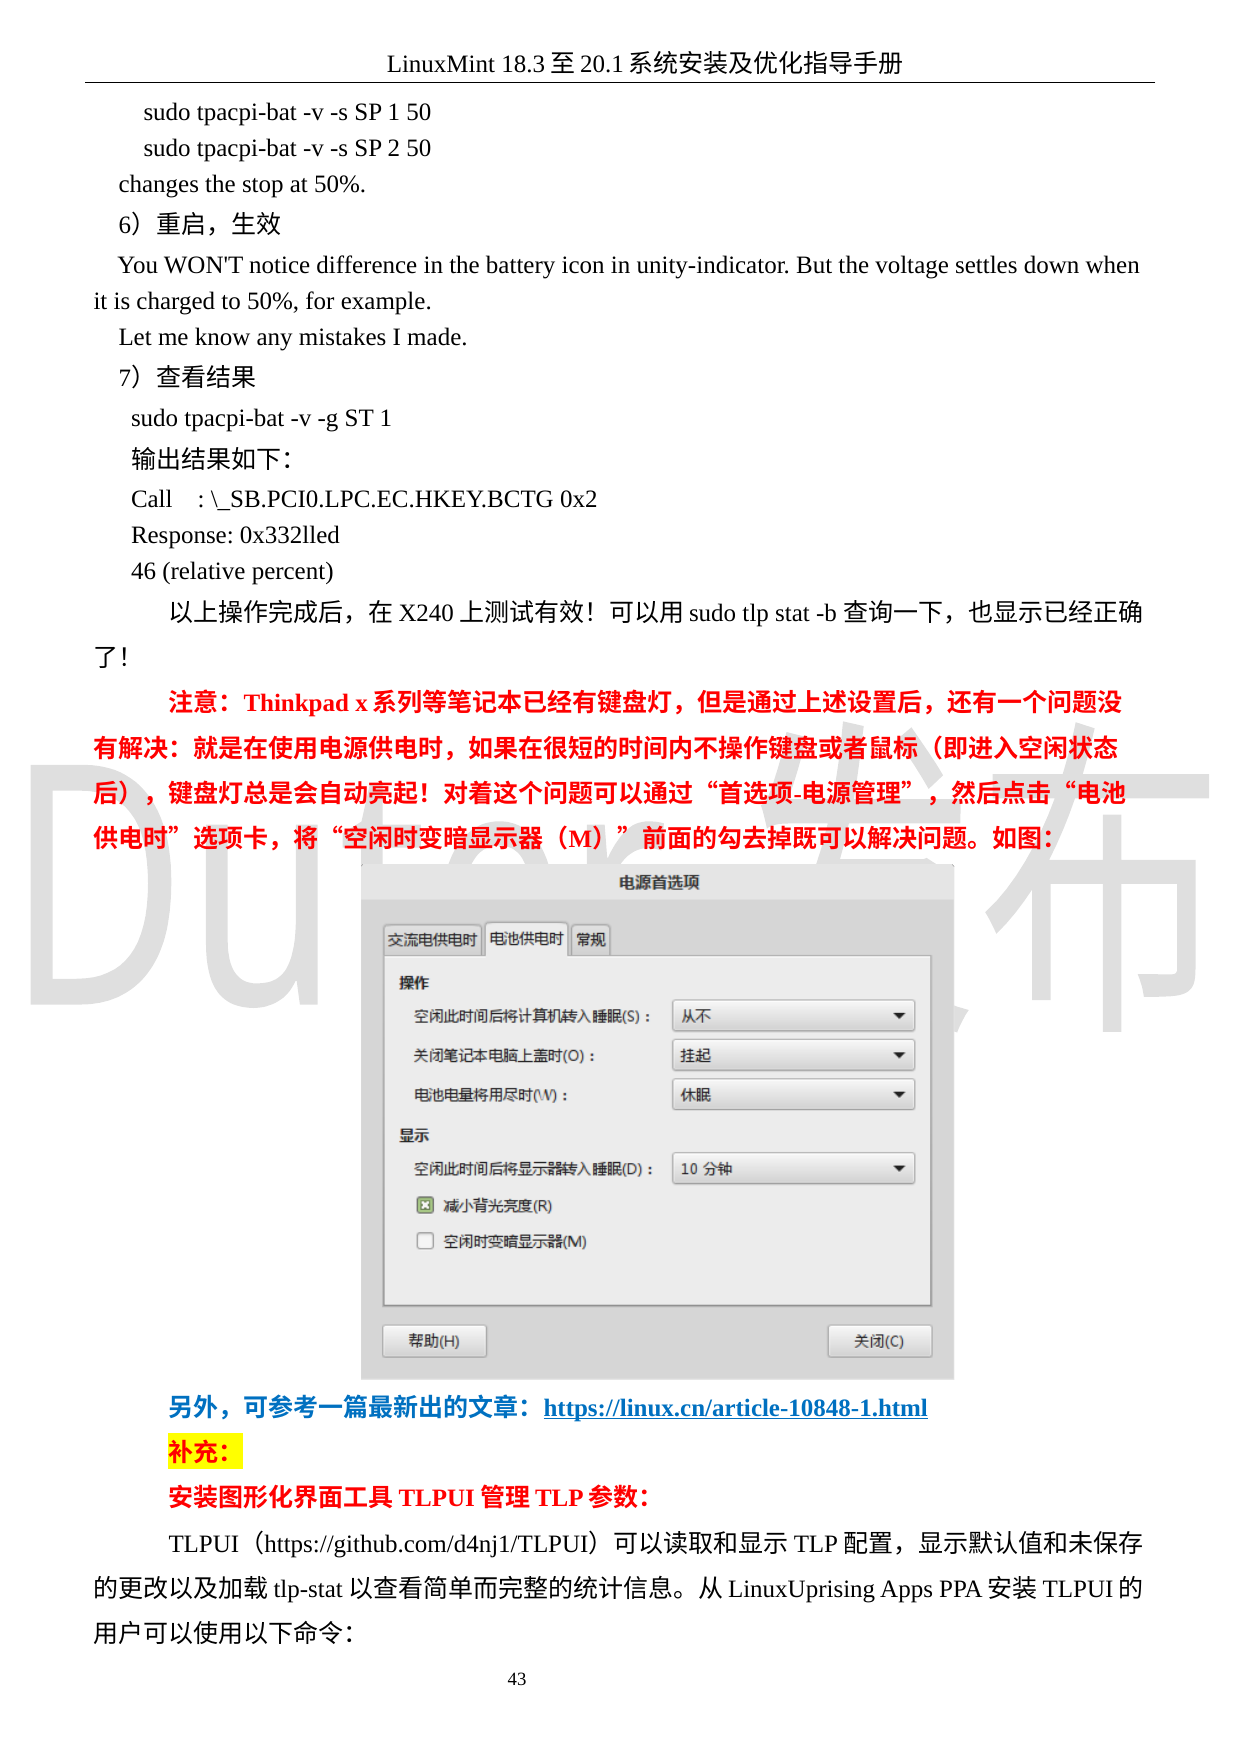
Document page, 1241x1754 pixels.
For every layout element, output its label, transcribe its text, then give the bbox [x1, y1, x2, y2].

list 6）重启，生效 [93, 205, 1147, 241]
text 注意：Thinkpad x系列等笔记本已经有键盘灯，但是通过上述设置后，还有一个问题没有解决：就是在使用电源供电时，如果在很短的时间内不操作键盘或者鼠标（即进入空闲状态后），键盘灯总是会自动亮起！对着这个问题可以通过“首选项-电源管理”，然后点击“电池供电时”选项卡，将“空闲时变暗显示器（M）”前面的勾去掉既可以解决问题。如图： [93, 683, 1147, 855]
picture [361, 864, 955, 1380]
list sudo tpacpi-bat -v -g ST 1 [93, 403, 1147, 432]
list You WON'T notice difference in the battery icon in unity-indicator. But the voltage settles down when it is charged to 50%, for example. [93, 250, 1147, 315]
text 安装图形化界面工具TLPUI管理TLP参数： [93, 1478, 1147, 1514]
list sudo tpacpi-bat -v -s SP 2 50 [93, 133, 1147, 162]
text 另外，可参考一篇最新出的文章：https://linux.cn/article-10848-1.html [93, 1387, 1147, 1423]
list Let me know any mistakes I made. [93, 322, 1147, 351]
list Call : \_SB.PCI0.LPC.EC.HKEY.BCTG 0x2 [93, 484, 1147, 513]
list 7）查看结果 [93, 358, 1147, 394]
text 以上操作完成后，在X240上测试有效！可以用sudo tlp stat -b 查询一下，也显示已经正确了！ [93, 592, 1147, 674]
text 补充： [93, 1432, 1147, 1469]
text TLPUI（https://github.com/d4nj1/TLPUI）可以读取和显示TLP配置，显示默认值和未保存的更改以及加载tlp-stat以查看简单而完整的统计信息。从LinuxUprising Apps PPA安装TLPUI的用户可以使用以下命令： [93, 1523, 1147, 1650]
list changes the stop at 50%. [93, 169, 1147, 198]
list 输出结果如下： [93, 439, 1147, 475]
list Response: 0x332lled [93, 520, 1147, 549]
list 46 (relative percent) [93, 556, 1147, 585]
list sudo tpacpi-bat -v -s SP 1 50 [93, 97, 1147, 126]
